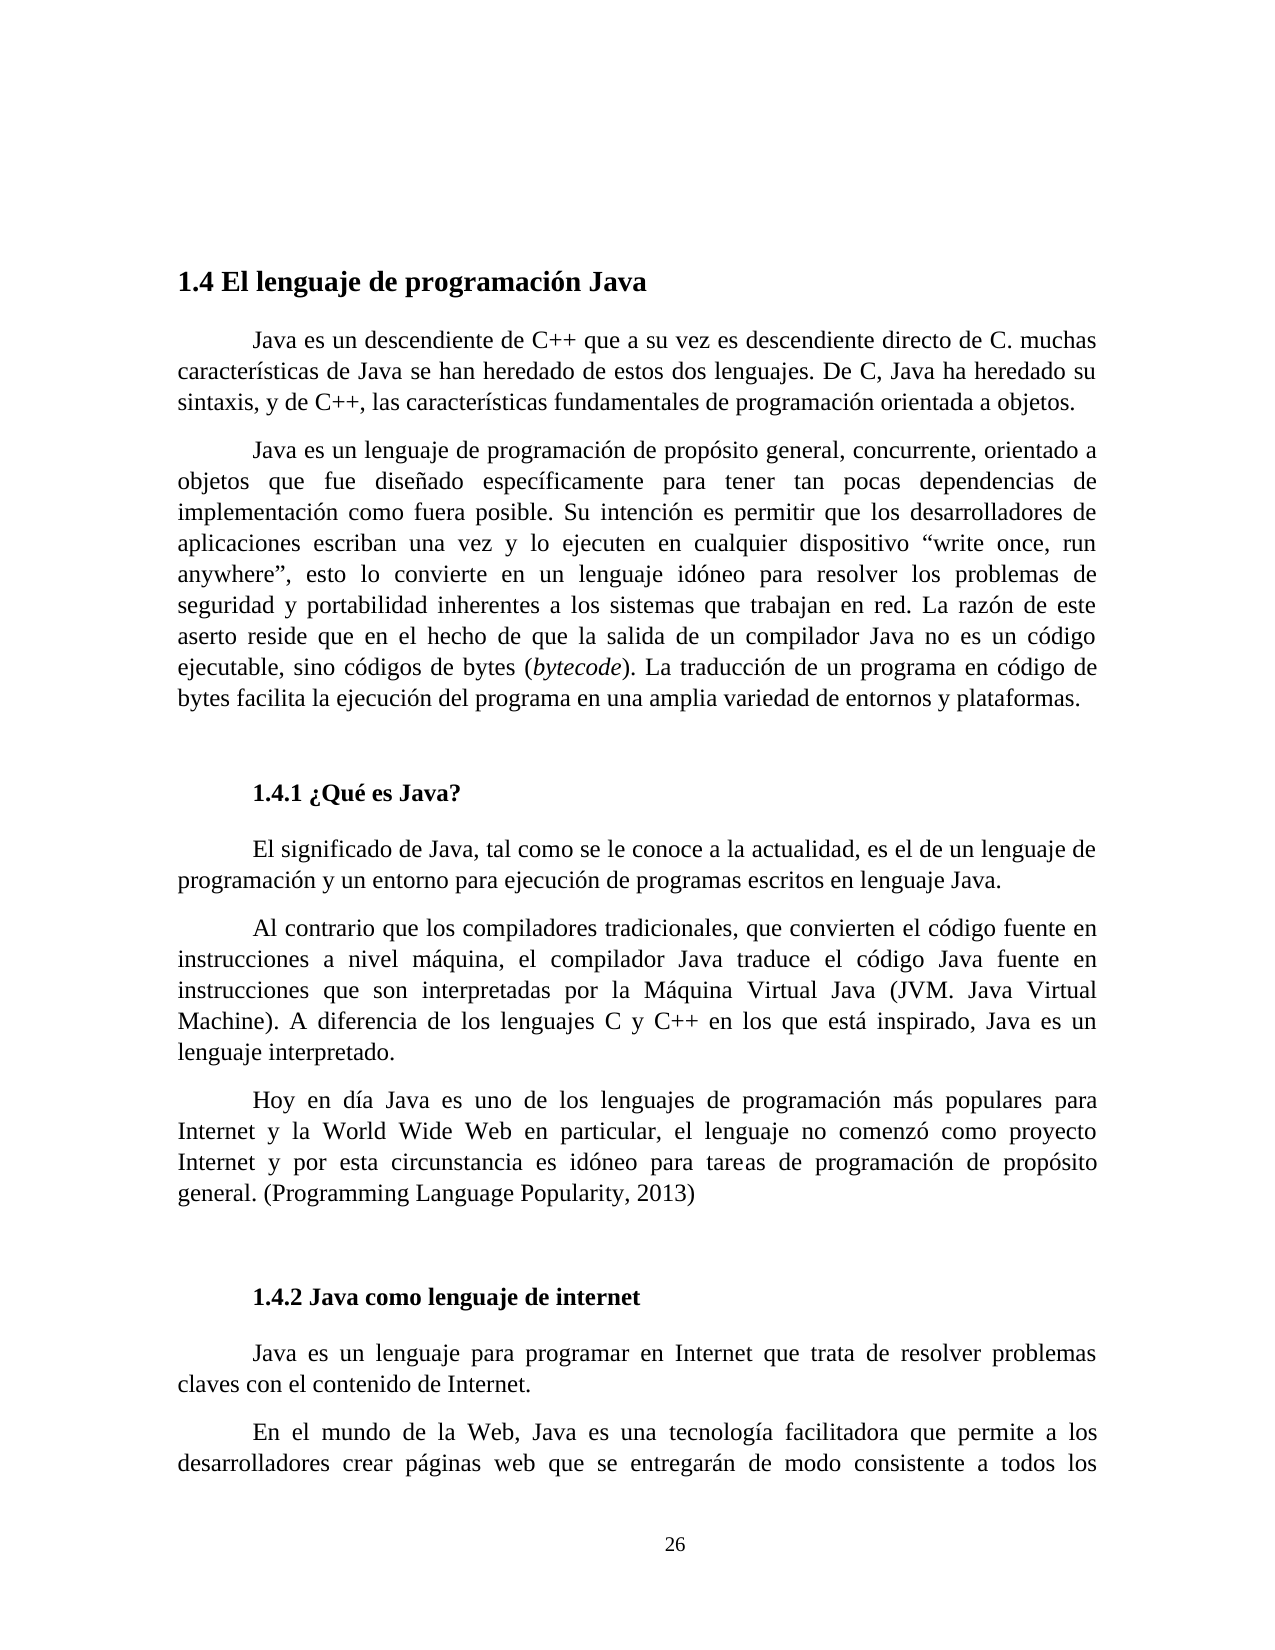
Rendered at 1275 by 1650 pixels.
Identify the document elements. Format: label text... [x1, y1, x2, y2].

subtitle Java como lenguaje de internet [177, 1282, 1098, 1311]
subtitle El lenguaje de programación Java [177, 264, 1098, 297]
text Hoy en día Java es uno de los lenguajes de programación más populares para Internet y la World Wide Web en particular, el lenguaje no comenzó como proyecto Internet y por esta circunstancia es idóneo para tareas de programación de propósito general. [177, 1085, 1098, 1207]
text Java es un lenguaje para programar en Internet que trata de resolver problemas claves con el contenido de Internet. [177, 1338, 1098, 1398]
text El significado de Java, tal como se le conoce a la actualidad, es el de un lenguaje de programación y un entorno para ejecución de programas escritos en lenguaje Java. [177, 834, 1098, 894]
subtitle ¿Qué es Java? [177, 778, 1098, 807]
text Al contrario que los compiladores tradicionales, que convierten el código fuente en instrucciones a nivel máquina, el compilador Java traduce el código Java fuente en instrucciones que son interpretadas por la Máquina Virtual Java (JVM. Java Virtual Machine). A diferencia de los lenguajes C y C++ en los que está inspirado, Java es un lenguaje interpretado. [177, 913, 1098, 1066]
text Java es un lenguaje de programación de propósito general, concurrente, orientado a objetos que fue diseñado específicamente para tener tan pocas dependencias de implementación como fuera posible. Su intención es permitir que los desarrolladores de aplicaciones escriban una vez y lo ejecuten en cualquier dispositivo “write once, run anywhere”, esto lo convierte en un lenguaje idóneo para resolver los problemas de seguridad y portabilidad inherentes a los sistemas que trabajan en red. La razón de este aserto reside que en el hecho de que la salida de un compilador Java no es un código ejecutable, sino códigos de bytes (bytecode). La traducción de un programa en código de bytes facilita la ejecución del programa en una amplia variedad de entornos y plataformas. [177, 435, 1098, 712]
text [177, 1417, 1098, 1477]
text Java es un descendiente de C++ que a su vez es descendiente directo de C. muchas características de Java se han heredado de estos dos lenguajes. De C, Java ha heredado su sintaxis, y de C++, las características fundamentales de programación orientada a objetos. [177, 325, 1098, 416]
